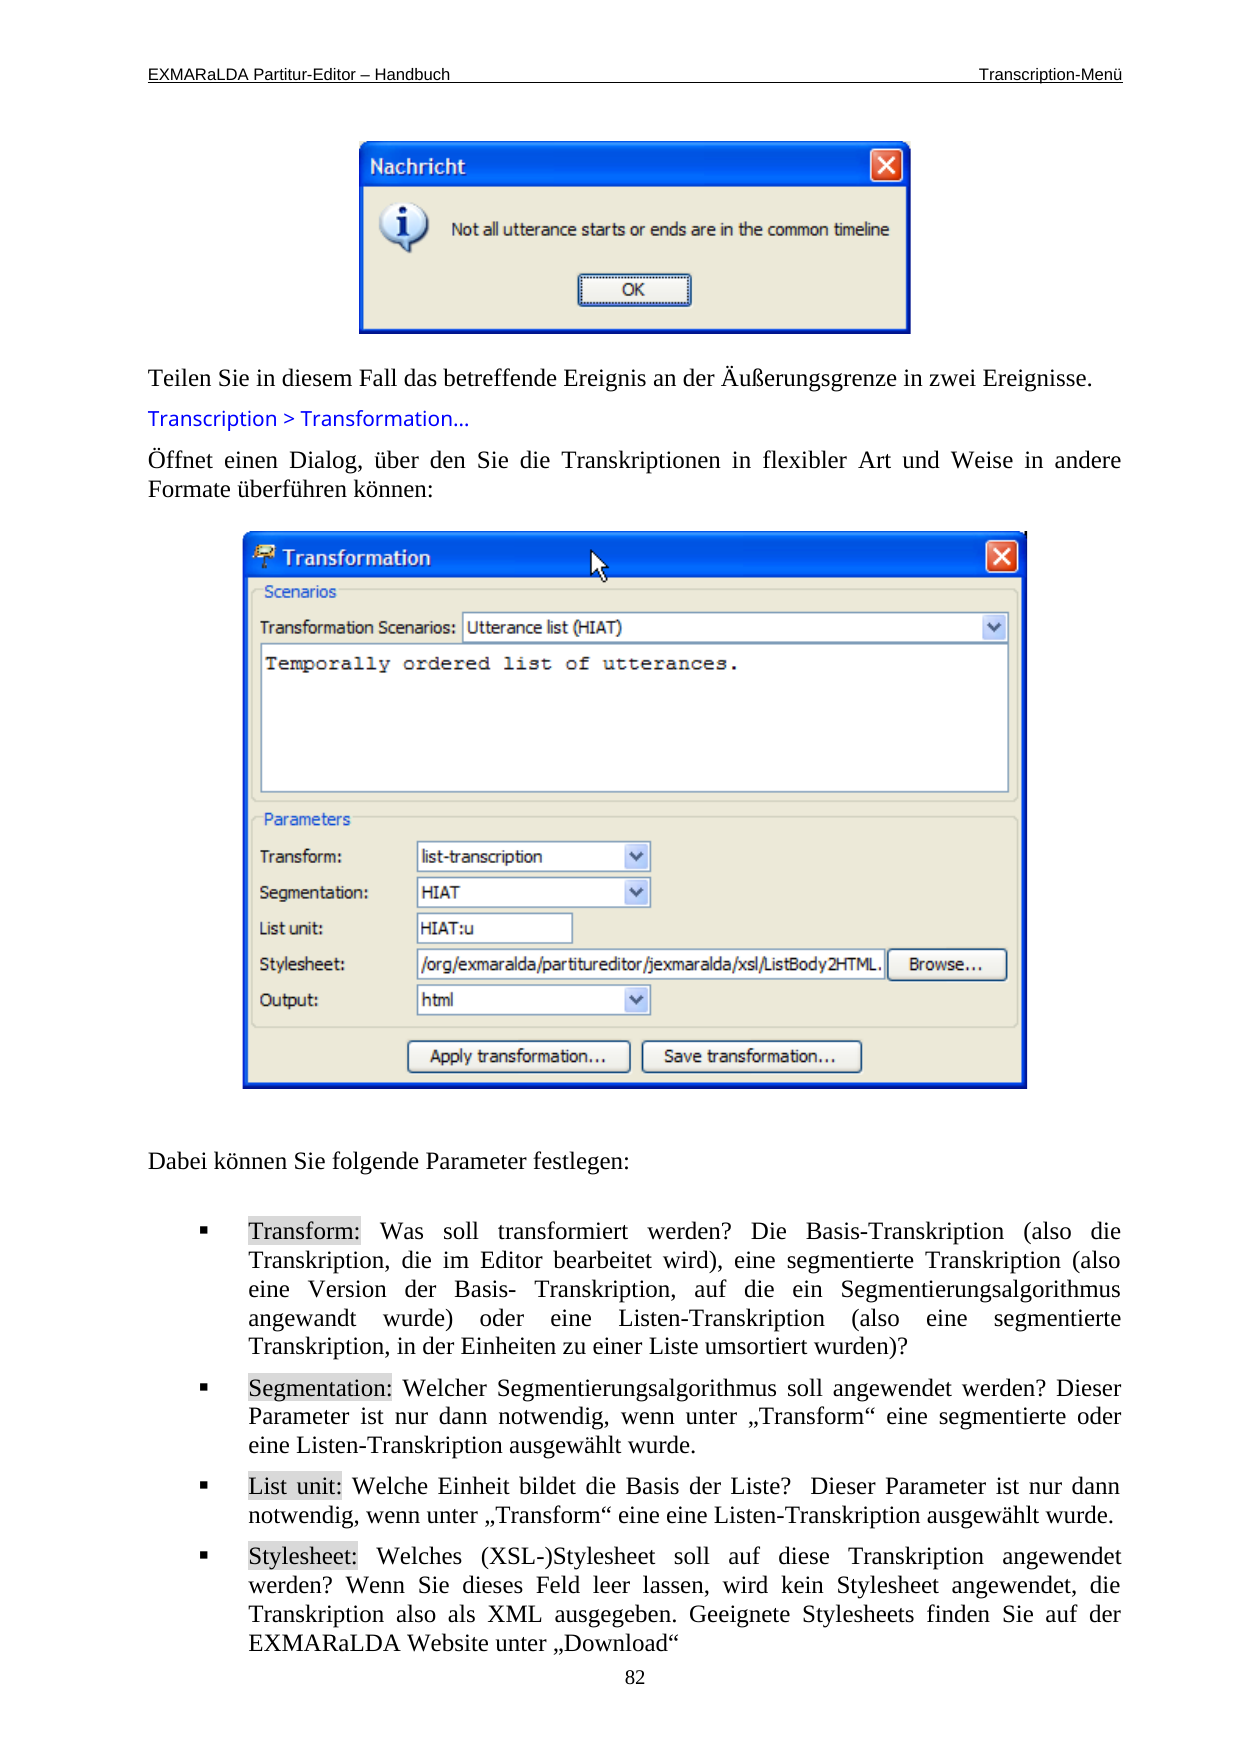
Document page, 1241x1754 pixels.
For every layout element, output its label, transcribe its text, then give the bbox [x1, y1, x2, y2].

text Öffnet einen Dialog, über den Sie die Transkriptionen in flexibler Art und Weise in andere Formate überführen können: [148, 445, 1122, 502]
text List unit: Welche Einheit bildet die Basis der Liste? Dieser Parameter ist nur dann notwendig, wenn unter „Transform“ eine eine Listen-Transkription ausgewählt wurde. [198, 1471, 1122, 1529]
text Stylesheet: Welches (XSL-)Stylesheet soll auf diese Transkription angewendet werden? Wenn Sie dieses Feld leer lassen, wird kein Stylesheet angewendet, die Transkription also als XML ausgegeben. Geeignete Stylesheets finden Sie auf der EXMARaLDA Website unter „Download“ [198, 1541, 1122, 1656]
picture [242, 531, 1028, 1089]
text Segmentation: Welcher Segmentierungsalgorithmus soll angewendet werden? Dieser Parameter ist nur dann notwendig, wenn unter „Transform“ eine segmentierte oder eine Listen-Transkription ausgewählt wurde. [198, 1373, 1122, 1459]
text Dabei können Sie folgende Parameter festlegen: [148, 1146, 1122, 1175]
text Teilen Sie in diesem Fall das betreffende Ereignis an der Äußerungsgrenze in zwei Ereignisse. [148, 363, 1122, 391]
subtitle Transcription > Transformation… [148, 404, 1122, 432]
picture [359, 141, 911, 334]
text Transform: Was soll transformiert werden? Die Basis-Transkription (also die Transkription, die im Editor bearbeitet wird), eine segmentierte Transkription (also eine Version der Basis- Transkription, auf die ein Segmentierungsalgorithmus angewandt wurde) oder eine Listen-Transkription (also eine segmentierte Transkription, in der Einheiten zu einer Liste umsortiert wurden)? [198, 1216, 1122, 1360]
